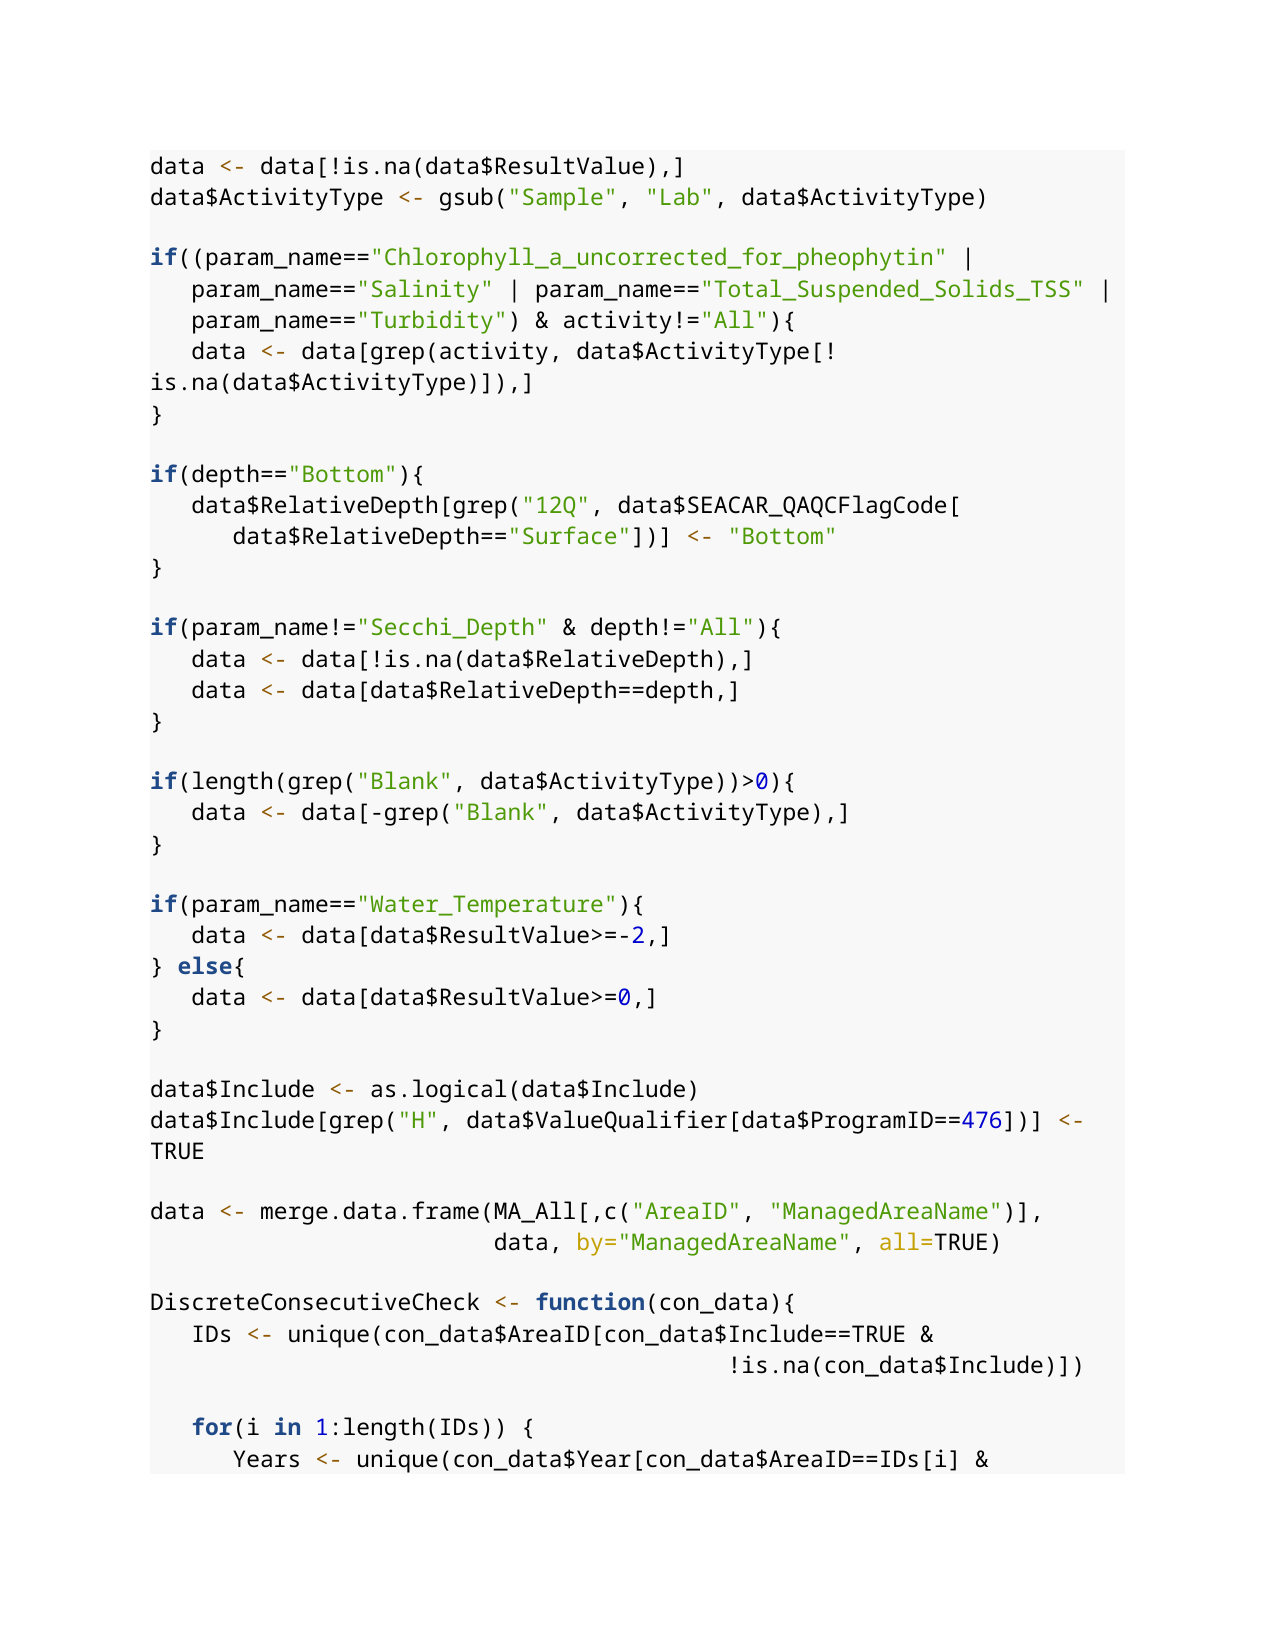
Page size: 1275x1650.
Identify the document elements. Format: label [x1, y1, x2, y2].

text [150, 150, 1125, 1474]
